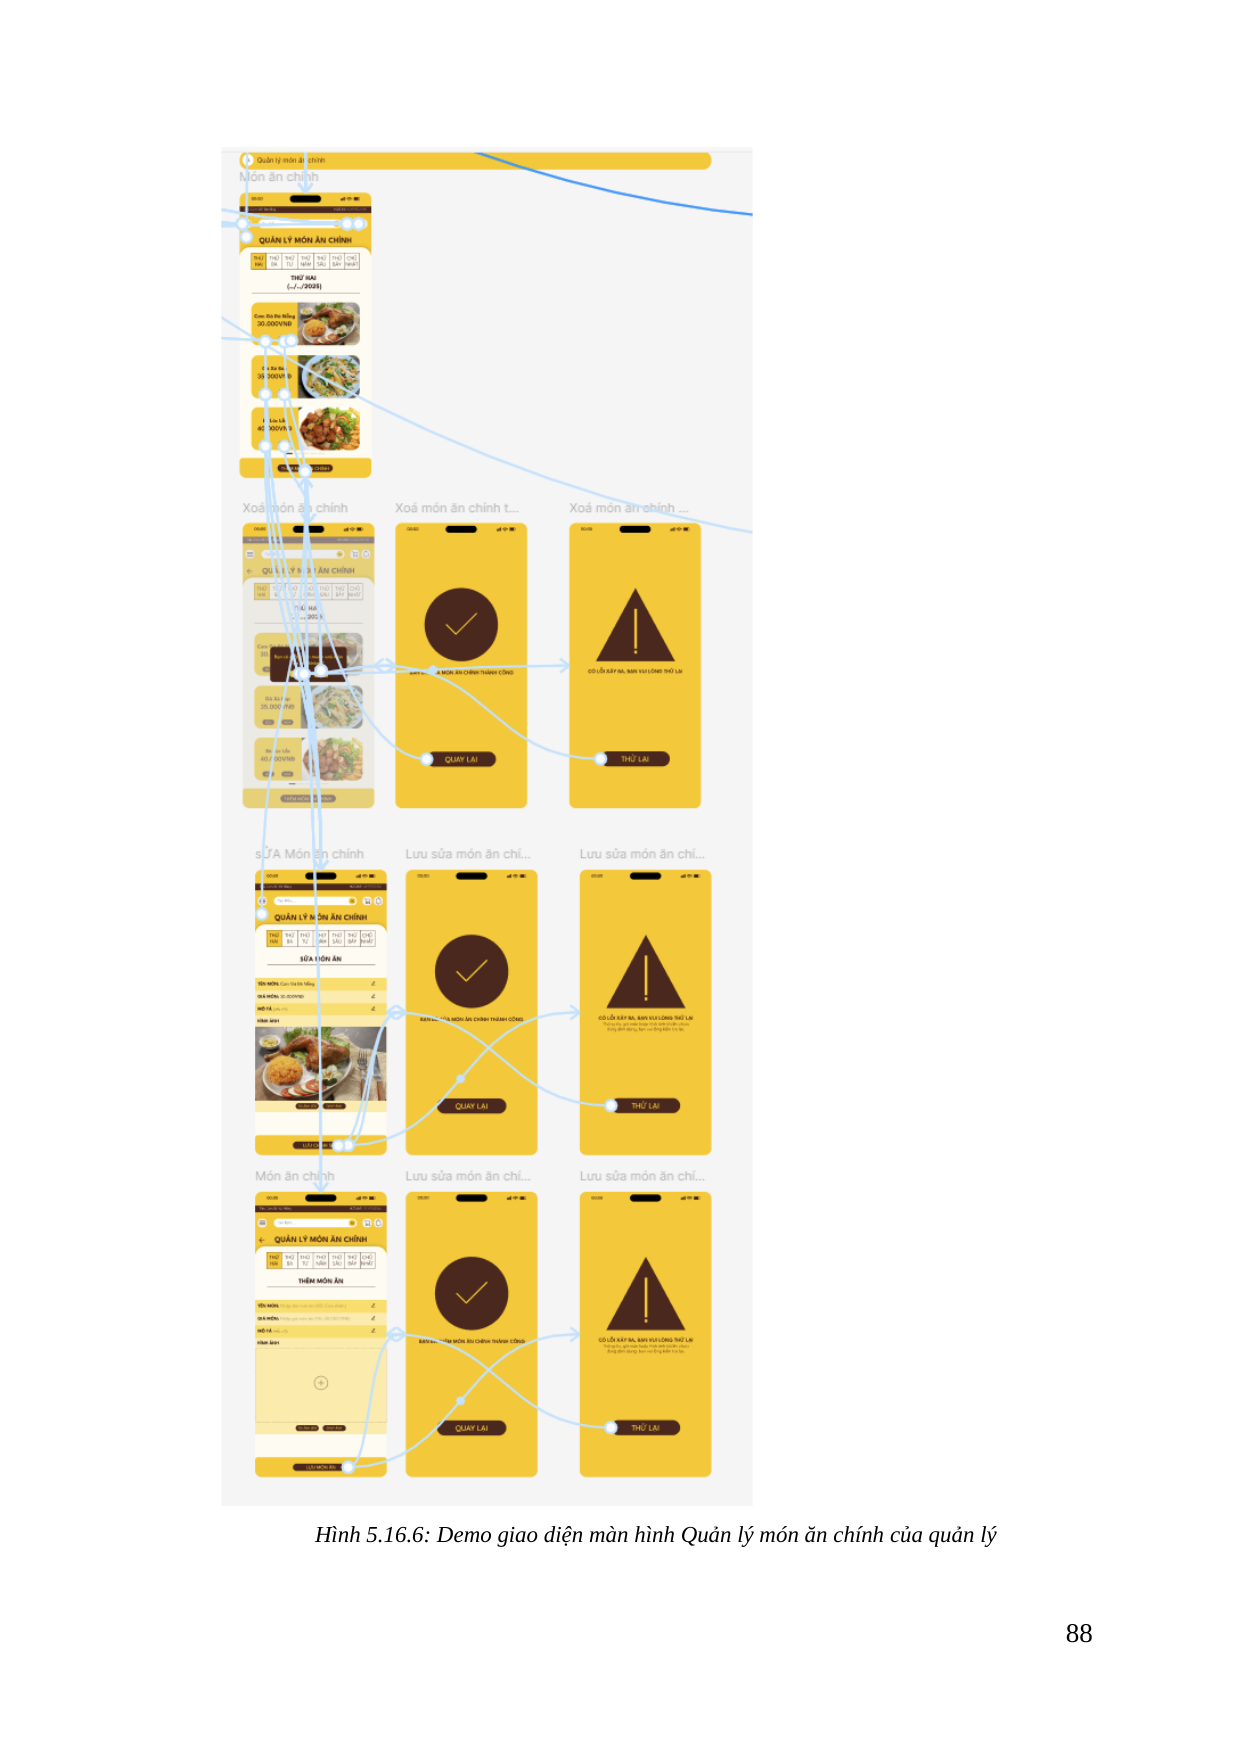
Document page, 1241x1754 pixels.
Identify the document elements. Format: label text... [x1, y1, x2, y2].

picture [221, 147, 753, 1506]
text Hình 5.16.6: Demo giao diện màn hình Quản lý món ăn chính của quản lý [221, 1521, 1092, 1547]
